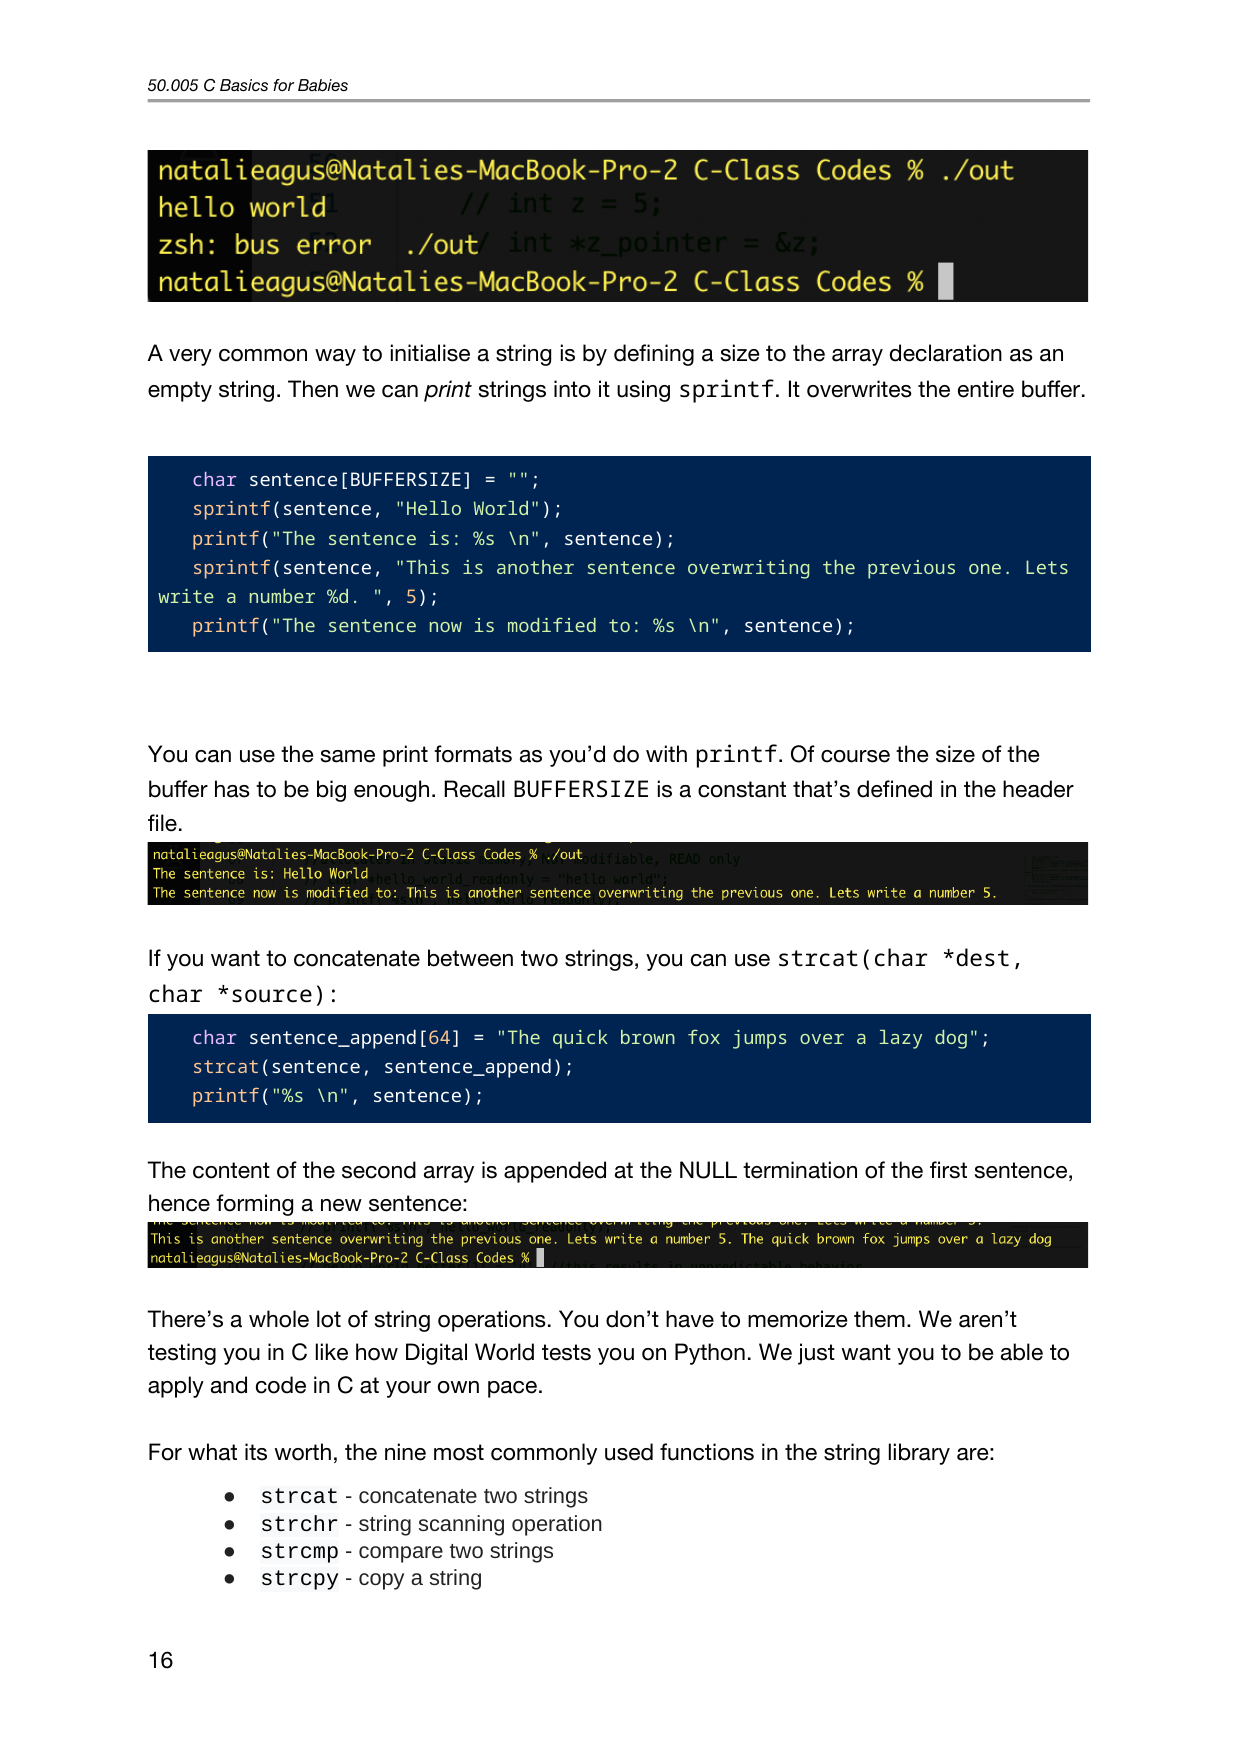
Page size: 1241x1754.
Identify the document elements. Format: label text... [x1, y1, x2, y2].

text If you want to concatenate between two strings, you can use strcat(char *dest, char *source): [148, 942, 1090, 1009]
list strchr - string scanning operation [223, 1510, 1090, 1537]
text The content of the second array is appended at the NULL termination of the first sentence, hence forming a new sentence: [148, 1156, 1090, 1218]
list strcpy - copy a string [223, 1564, 1090, 1592]
picture [147, 842, 1089, 905]
picture [147, 1222, 1089, 1268]
text For what its worth, the nine most commonly used functions in the string library are: [148, 1438, 1090, 1467]
table_header char sentence_append[64] = "The quick brown fox jumps over a lazy dog"; strcat(sentence, sentence_append); printf("%s \n", sentence); [148, 1014, 1091, 1123]
text A very common way to initialise a string is by defining a size to the array declaration as an empty string. Then we can print strings into it using sprintf. It overwrites the entire buffer. [148, 339, 1090, 404]
list strcmp - compare two strings [223, 1537, 1090, 1564]
picture [147, 150, 1089, 302]
text You can use the same print formats as you’d do with printf. Of course the size of the buffer has to be big enough. Recall BUFFERSIZE is a constant that’s defined in the header file. [148, 737, 1090, 838]
list strcat - concatenate two strings [223, 1483, 1090, 1510]
table_header char sentence[BUFFERSIZE] = ""; sprintf(sentence, "Hello World"); printf("The sentence is: %s \n", sentence); sprintf(sentence, "This is another sentence overwriting the previous one. Lets write a number %d. ", 5); printf("The sentence now is modified to: %s \n", sentence); [148, 456, 1091, 652]
text There’s a whole lot of string operations. You don’t have to memorize them. We aren’t testing you in C like how Digital World tests you on Python. We just want you to be able to apply and code in C at your own pace. [148, 1305, 1090, 1400]
